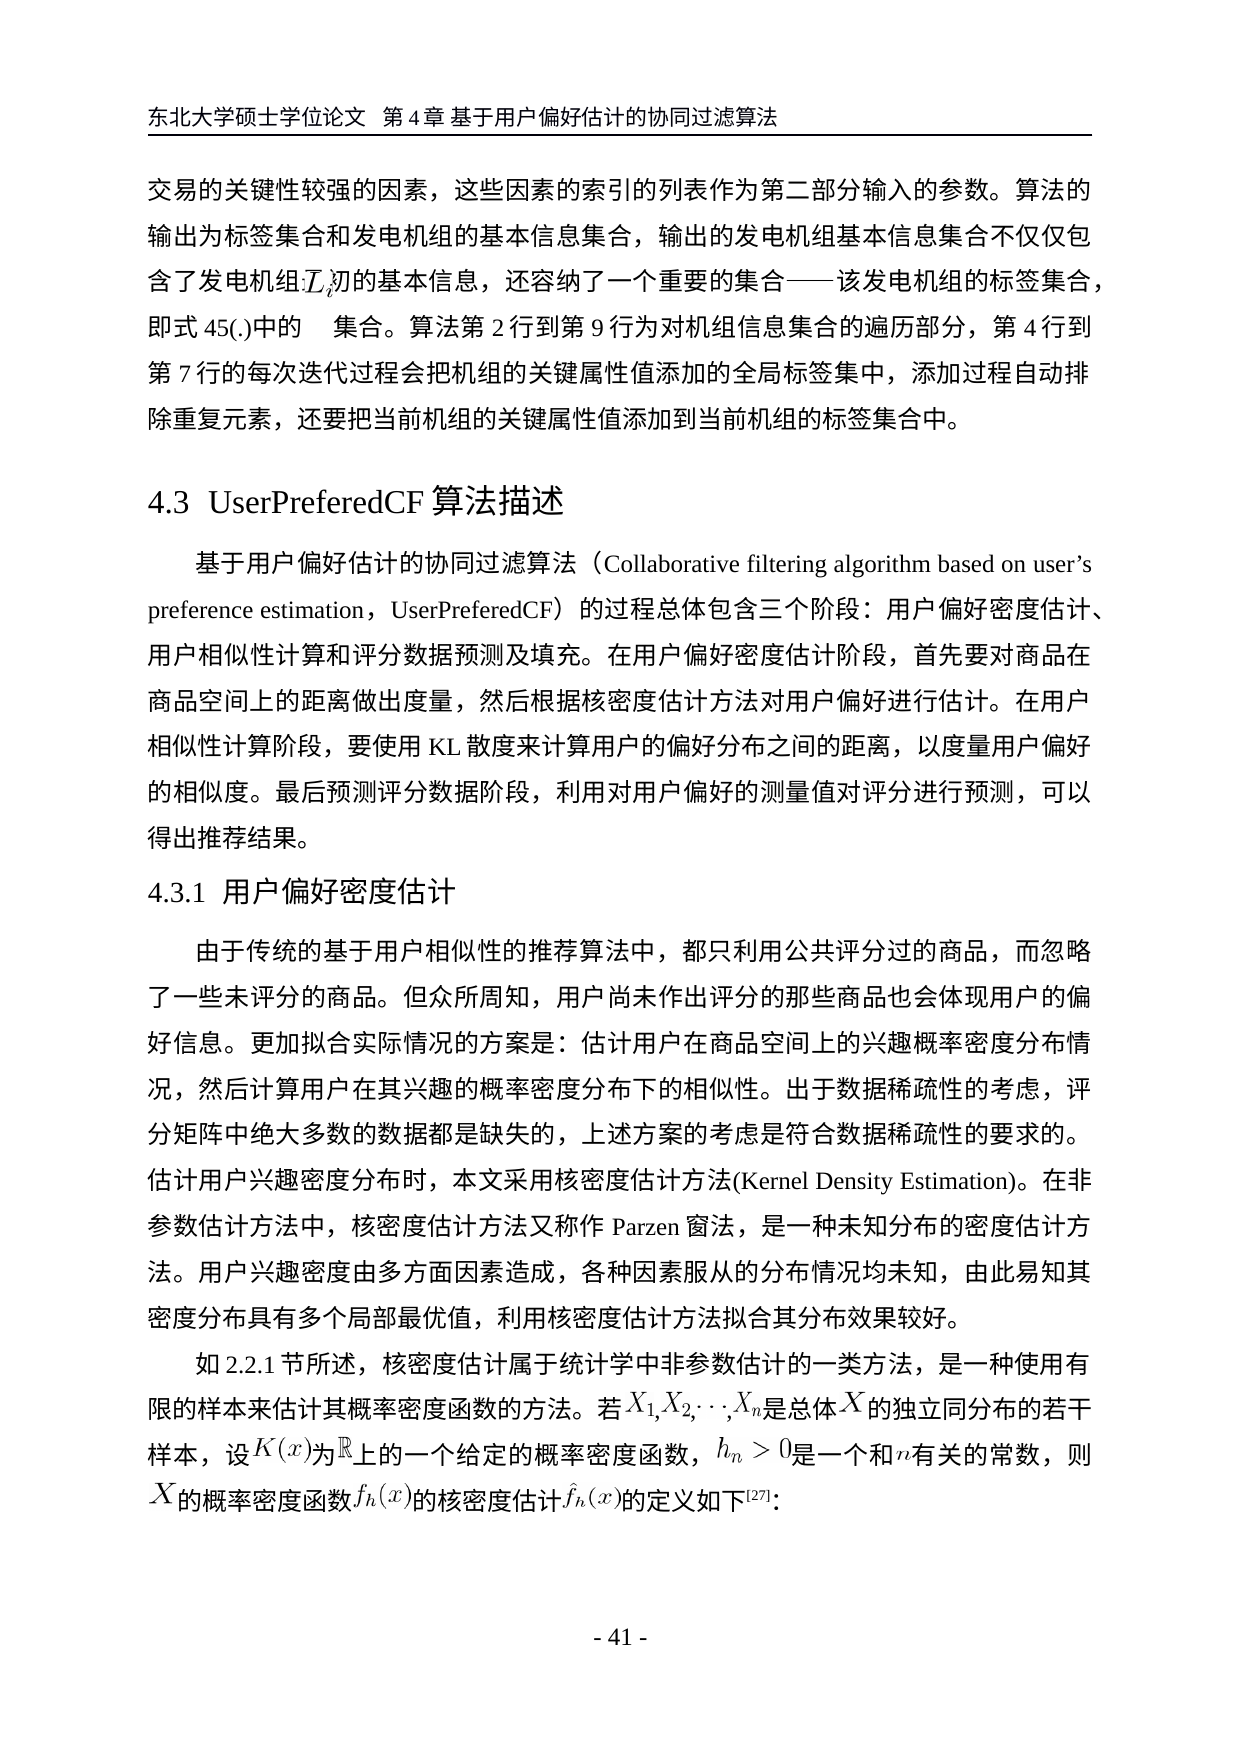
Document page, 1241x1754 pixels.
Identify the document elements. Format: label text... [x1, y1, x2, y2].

text 由于传统的基于用户相似性的推荐算法中，都只利用公共评分过的商品，而忽略了一些未评分的商品。但众所周知，用户尚未作出评分的那些商品也会体现用户的偏好信息。更加拟合实际情况的方案是：估计用户在商品空间上的兴趣概率密度分布情况，然后计算用户在其兴趣的概率密度分布下的相似性。出于数据稀疏性的考虑，评分矩阵中绝大多数的数据都是缺失的，上述方案的考虑是符合数据稀疏性的要求的。估计用户兴趣密度分布时，本文采用核密度估计方法(Kernel Density Estimation)。在非参数估计方法中，核密度估计方法又称作Parzen窗法，是一种未知分布的密度估计方法。用户兴趣密度由多方面因素造成，各种因素服从的分布情况均未知，由此易知其密度分布具有多个局部最优值，利用核密度估计方法拟合其分布效果较好。 [148, 924, 1092, 1336]
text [148, 162, 1092, 437]
text 基于用户偏好估计的协同过滤算法（Collaborative filtering algorithm based on user’s preference estimation，UserPreferedCF）的过程总体包含三个阶段：用户偏好密度估计、用户相似性计算和评分数据预测及填充。在用户偏好密度估计阶段，首先要对商品在商品空间上的距离做出度量，然后根据核密度估计方法对用户偏好进行估计。在用户相似性计算阶段，要使用KL散度来计算用户的偏好分布之间的距离，以度量用户偏好的相似度。最后预测评分数据阶段，利用对用户偏好的测量值对评分进行预测，可以得出推荐结果。 [148, 536, 1092, 857]
subtitle UserPreferedCF算法描述 [148, 475, 1092, 523]
text 如2.2.1节所述，核密度估计属于统计学中非参数估计的一类方法，是一种使用有限的样本来估计其概率密度函数的方法。若,,,是总体的独立同分布的若干样本，设为上的一个给定的概率密度函数，是一个和有关的常数，则的概率密度函数的核密度估计的定义如下[27]： [148, 1336, 1092, 1520]
subtitle 用户偏好密度估计 [148, 869, 1092, 911]
